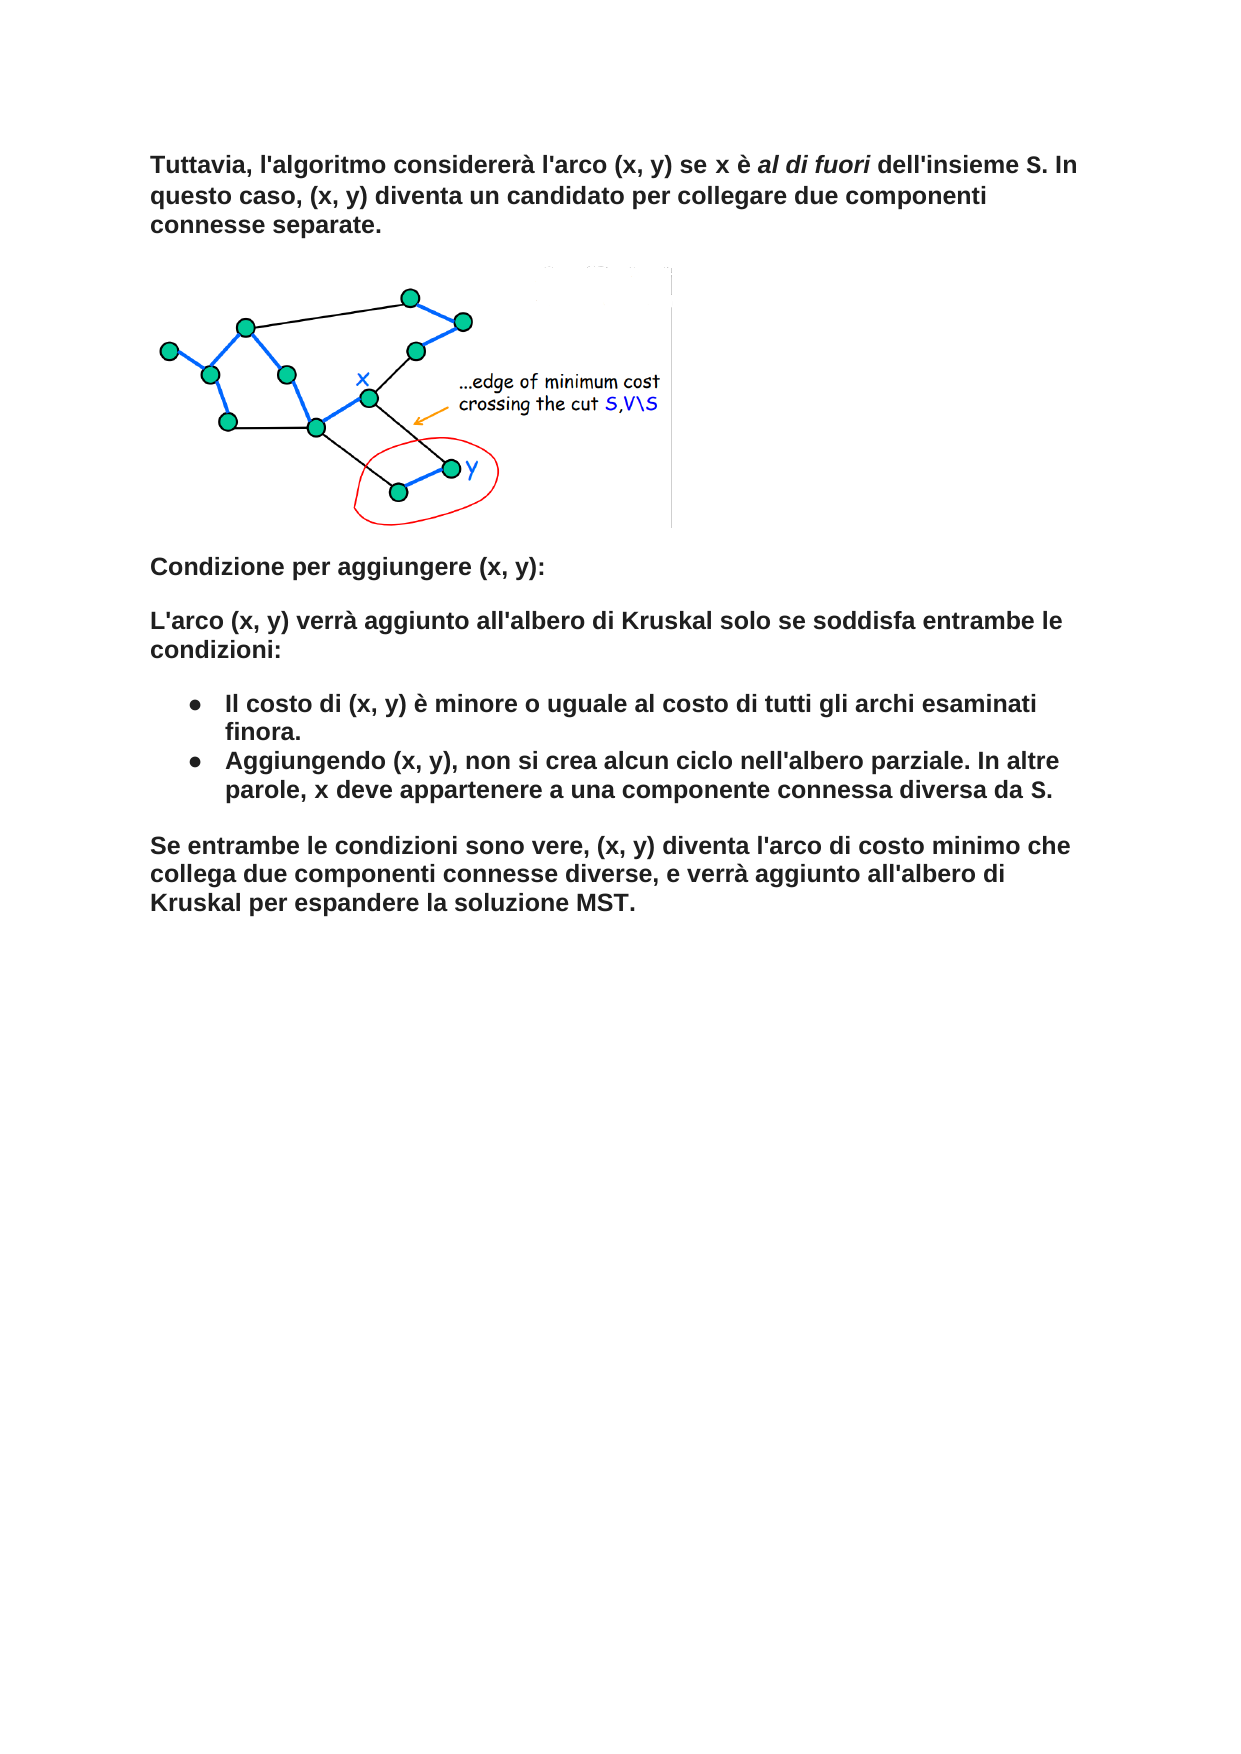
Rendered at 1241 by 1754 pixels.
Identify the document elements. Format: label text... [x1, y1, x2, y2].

list Il costo di (x, y) è minore o uguale al costo di tutti gli archi esaminati finora. [187, 688, 1090, 746]
text Condizione per aggiungere (x, y): [150, 552, 1090, 581]
picture [150, 263, 673, 528]
text L'arco (x, y) verrà aggiunto all'albero di Kruskal solo se soddisfa entrambe le condizioni: [150, 606, 1090, 663]
text Tuttavia, l'algoritmo considererà l'arco (x, y) se x è al di fuori dell'insieme S. In questo caso, (x, y) diventa un candidato per collegare due componenti connesse separate. [150, 150, 1090, 238]
list Aggiungendo (x, y), non si crea alcun ciclo nell'albero parziale. In altre parole, x deve appartenere a una componente connessa diversa da S. [187, 746, 1090, 806]
text Se entrambe le condizioni sono vere, (x, y) diventa l'arco di costo minimo che collega due componenti connesse diverse, e verrà aggiunto all'albero di Kruskal per espandere la soluzione MST. [150, 831, 1090, 917]
